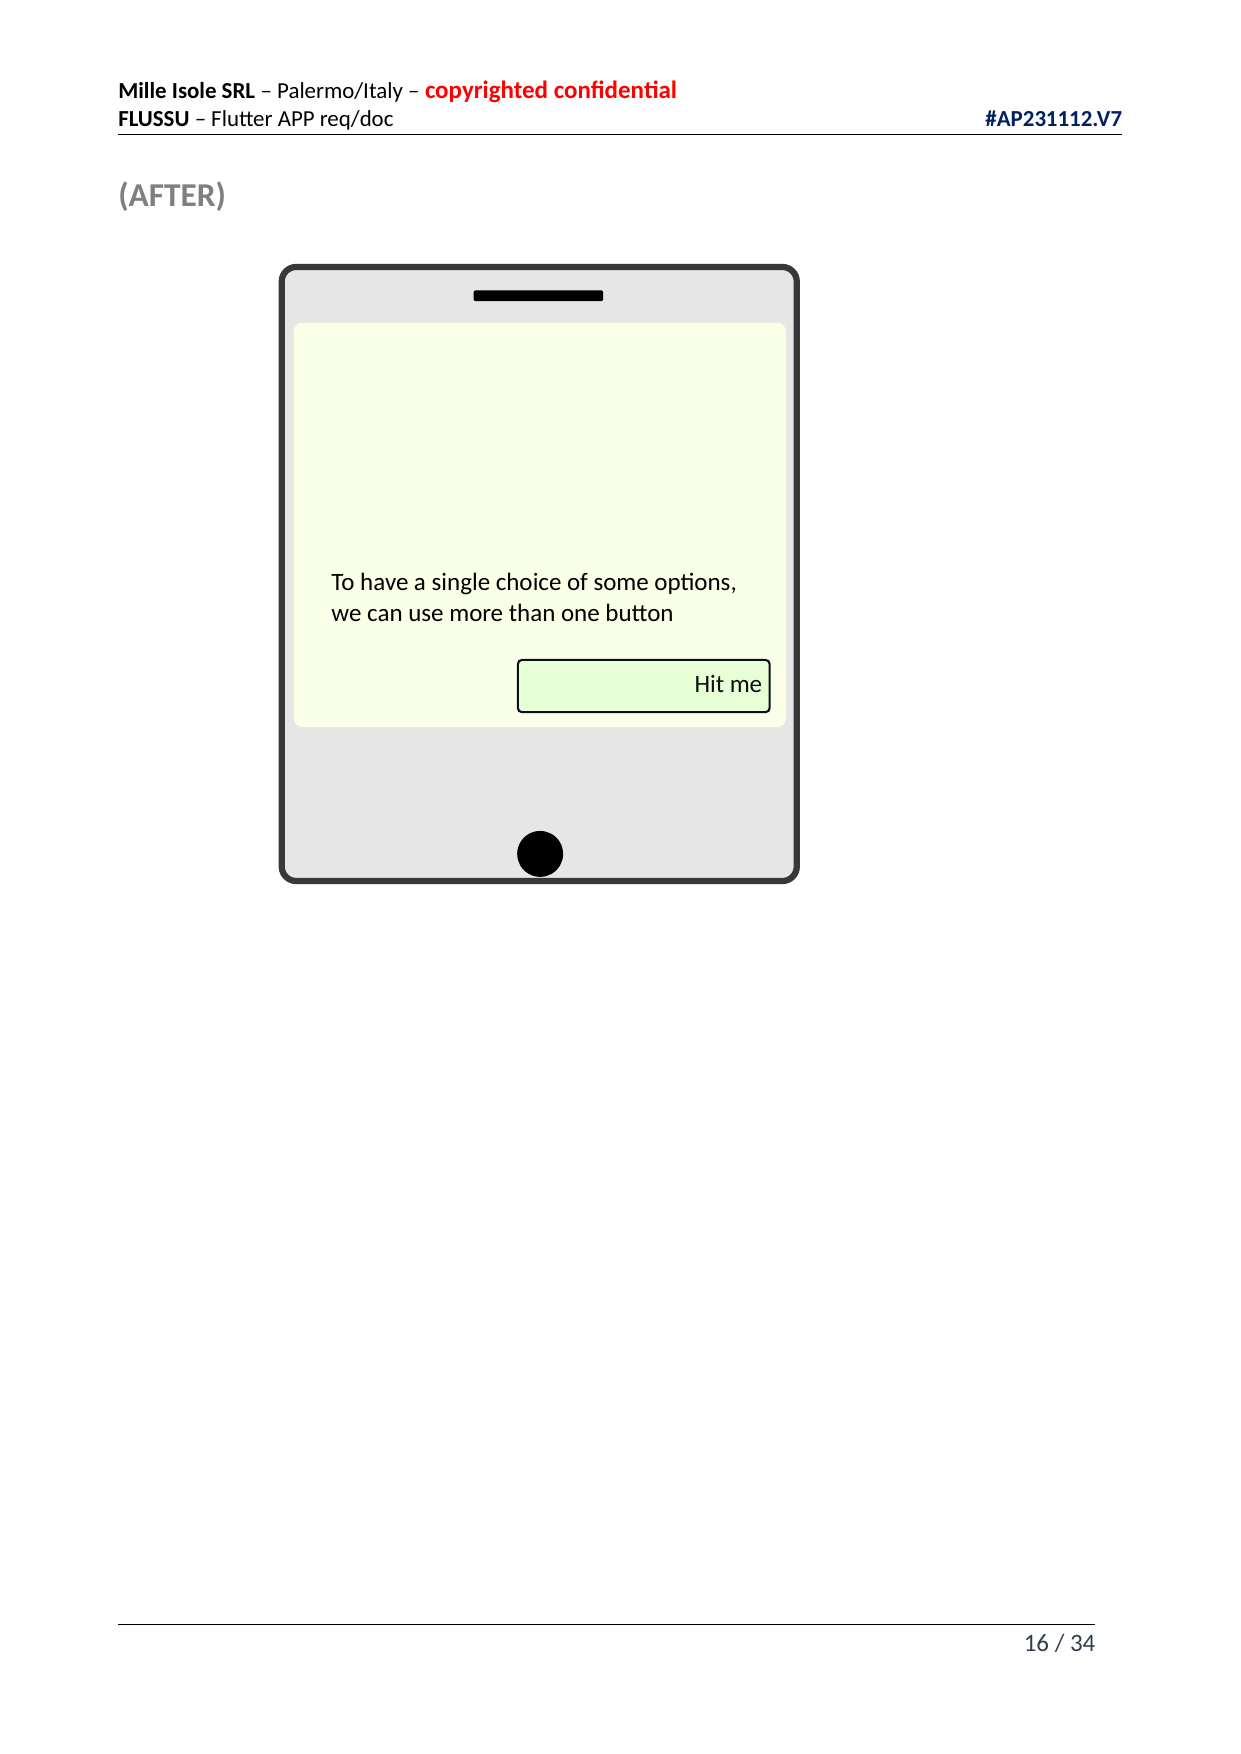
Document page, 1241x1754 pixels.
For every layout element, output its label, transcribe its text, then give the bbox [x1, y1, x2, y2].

text (AFTER) [118, 174, 1122, 215]
